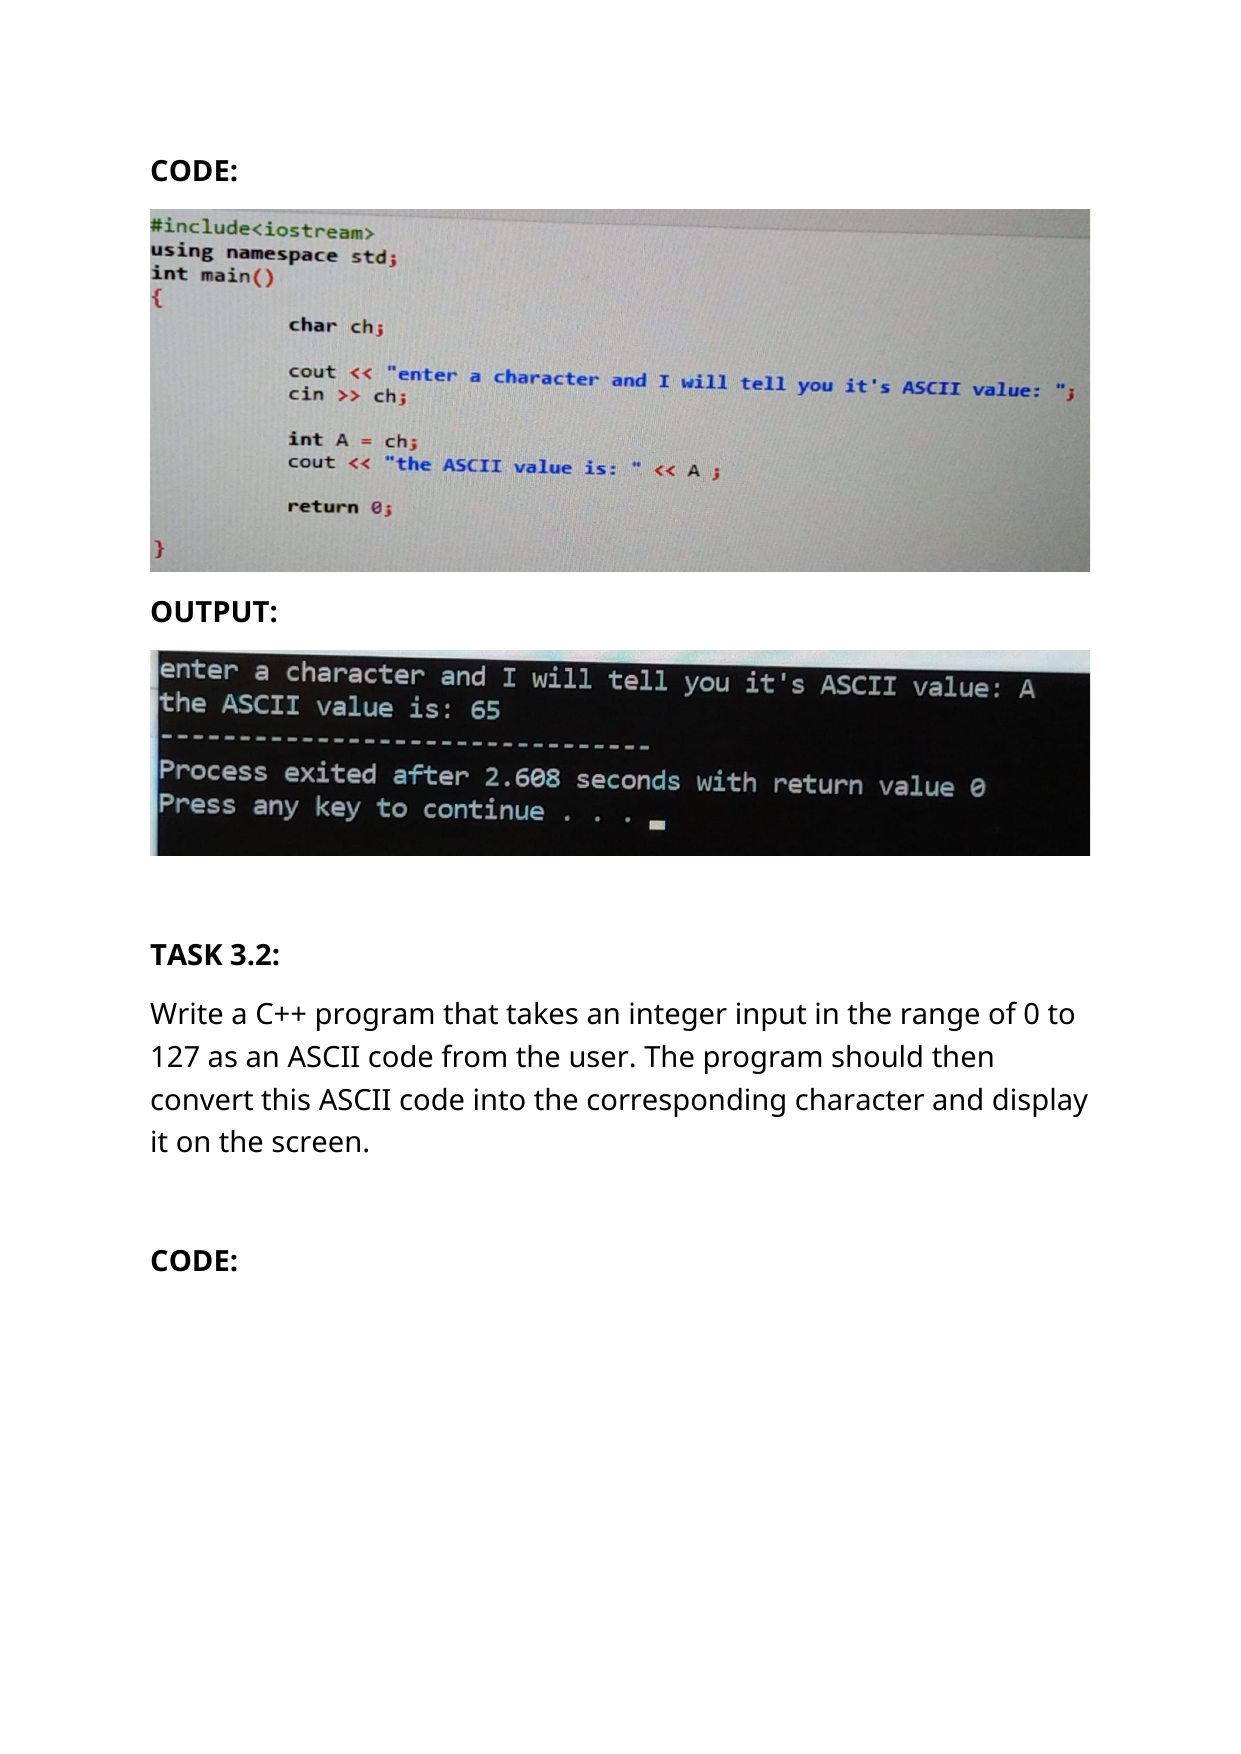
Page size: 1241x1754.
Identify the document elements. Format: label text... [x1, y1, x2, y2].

text CODE: [150, 1241, 1090, 1280]
text OUTPUT: [150, 591, 1090, 631]
text CODE: [150, 150, 1090, 190]
picture [150, 209, 1091, 572]
text Write a C++ program that takes an integer input in the range of 0 to 127 as an ASCII code from the user. The program should then convert this ASCII code into the corresponding character and display it on the screen. [150, 993, 1090, 1161]
text TASK 3.2: [150, 934, 1090, 973]
picture [150, 650, 1091, 856]
